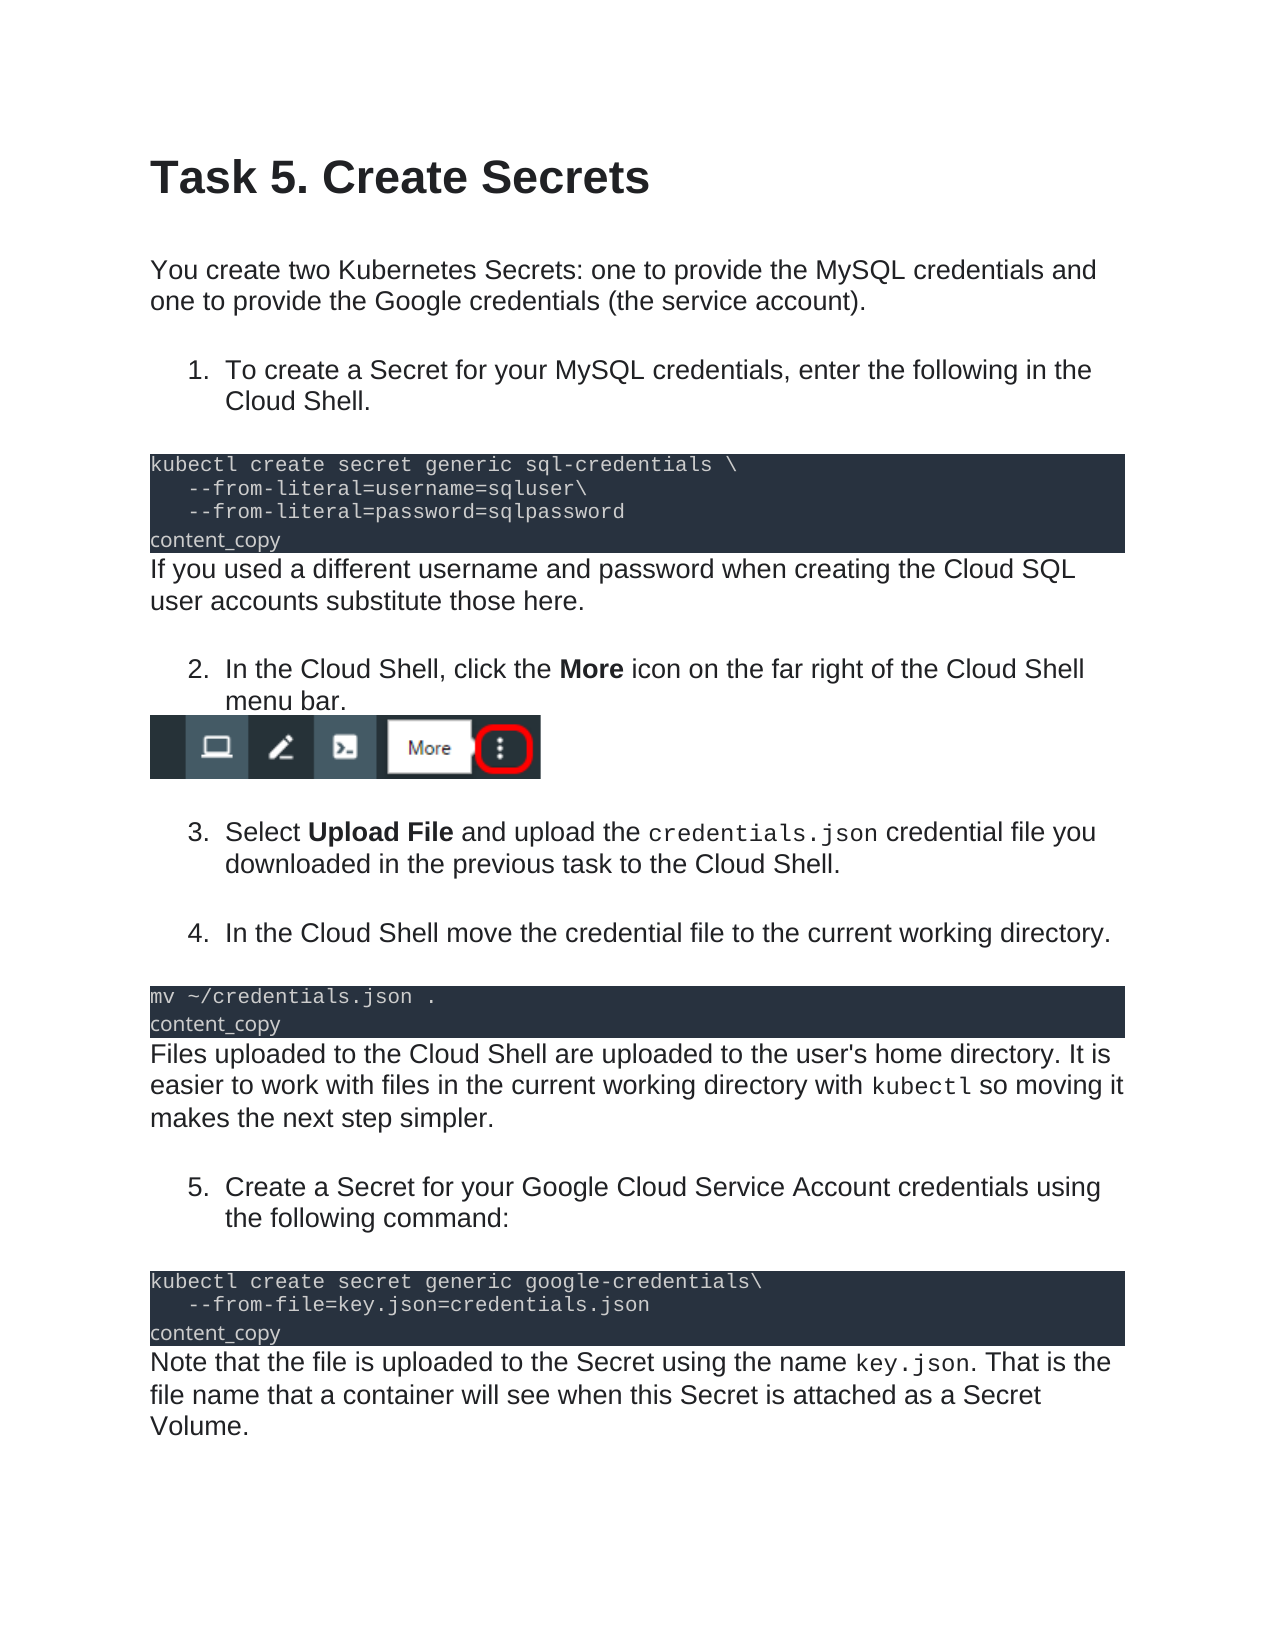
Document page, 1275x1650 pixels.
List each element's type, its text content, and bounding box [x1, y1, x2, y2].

picture [150, 715, 541, 779]
text --from-literal=password=sqlpassword [150, 501, 1125, 525]
text If you used a different username and password when creating the Cloud SQL user accounts substitute those here. [150, 553, 1125, 616]
text You create two Kubernetes Secrets: one to provide the MySQL credentials and one to provide the Google credentials (the service account). [150, 254, 1125, 316]
text content_copy [150, 1009, 1125, 1038]
text kubectl create secret generic google-credentials\ [150, 1271, 1125, 1294]
list In the Cloud Shell move the credential file to the current working directory. [187, 917, 1125, 948]
text content_copy [150, 1318, 1125, 1346]
list To create a Secret for your MySQL credentials, enter the following in the Cloud Shell. [187, 354, 1125, 416]
text Files uploaded to the Cloud Shell are uploaded to the user's home directory. It is easier to work with files in the current working directory with kubectl so moving it makes the next step simpler. [150, 1038, 1125, 1133]
text --from-literal=username=sqluser\ [150, 478, 1125, 501]
text Note that the file is uploaded to the Secret using the name key.json. That is the file name that a container will see when this Secret is attached as a Secret Volume. [150, 1346, 1125, 1441]
list Select Upload File and upload the credentials.json credential file you downloaded in the previous task to the Cloud Shell. [187, 816, 1125, 880]
text mv ~/credentials.json . [150, 986, 1125, 1009]
list In the Cloud Shell, click the More icon on the far right of the Cloud Shell menu bar. [187, 653, 1125, 716]
text content_copy [150, 525, 1125, 553]
text Task 5. Create Secrets [150, 150, 1125, 204]
list Create a Secret for your Google Cloud Service Account credentials using the following command: [187, 1171, 1125, 1233]
text --from-file=key.json=credentials.json [150, 1294, 1125, 1318]
text kubectl create secret generic sql-credentials \ [150, 454, 1125, 478]
